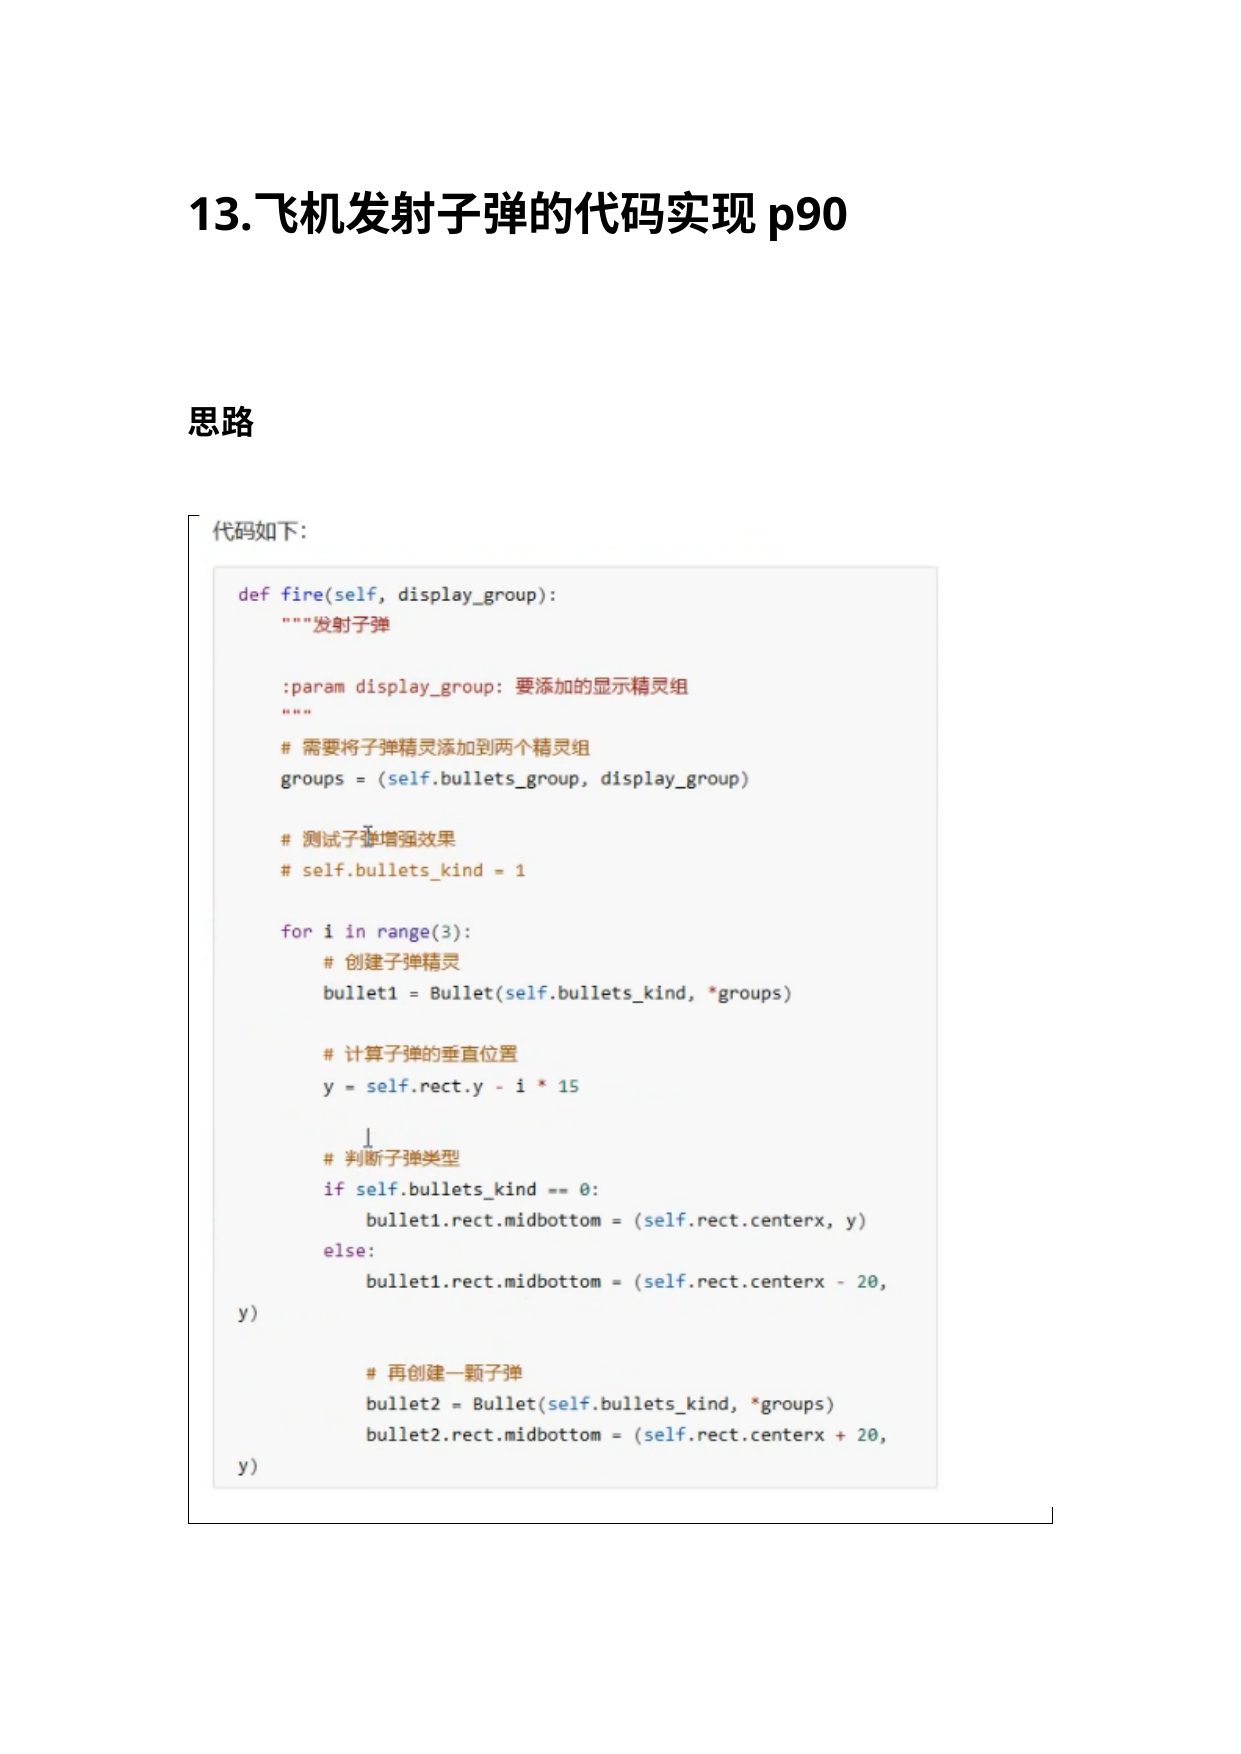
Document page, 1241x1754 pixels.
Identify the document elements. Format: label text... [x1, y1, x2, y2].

subtitle 思路 [187, 388, 1053, 453]
subtitle 13.飞机发射子弹的代码实现p90 [187, 162, 1053, 259]
picture [199, 515, 1054, 1507]
table_header [189, 516, 1052, 1523]
